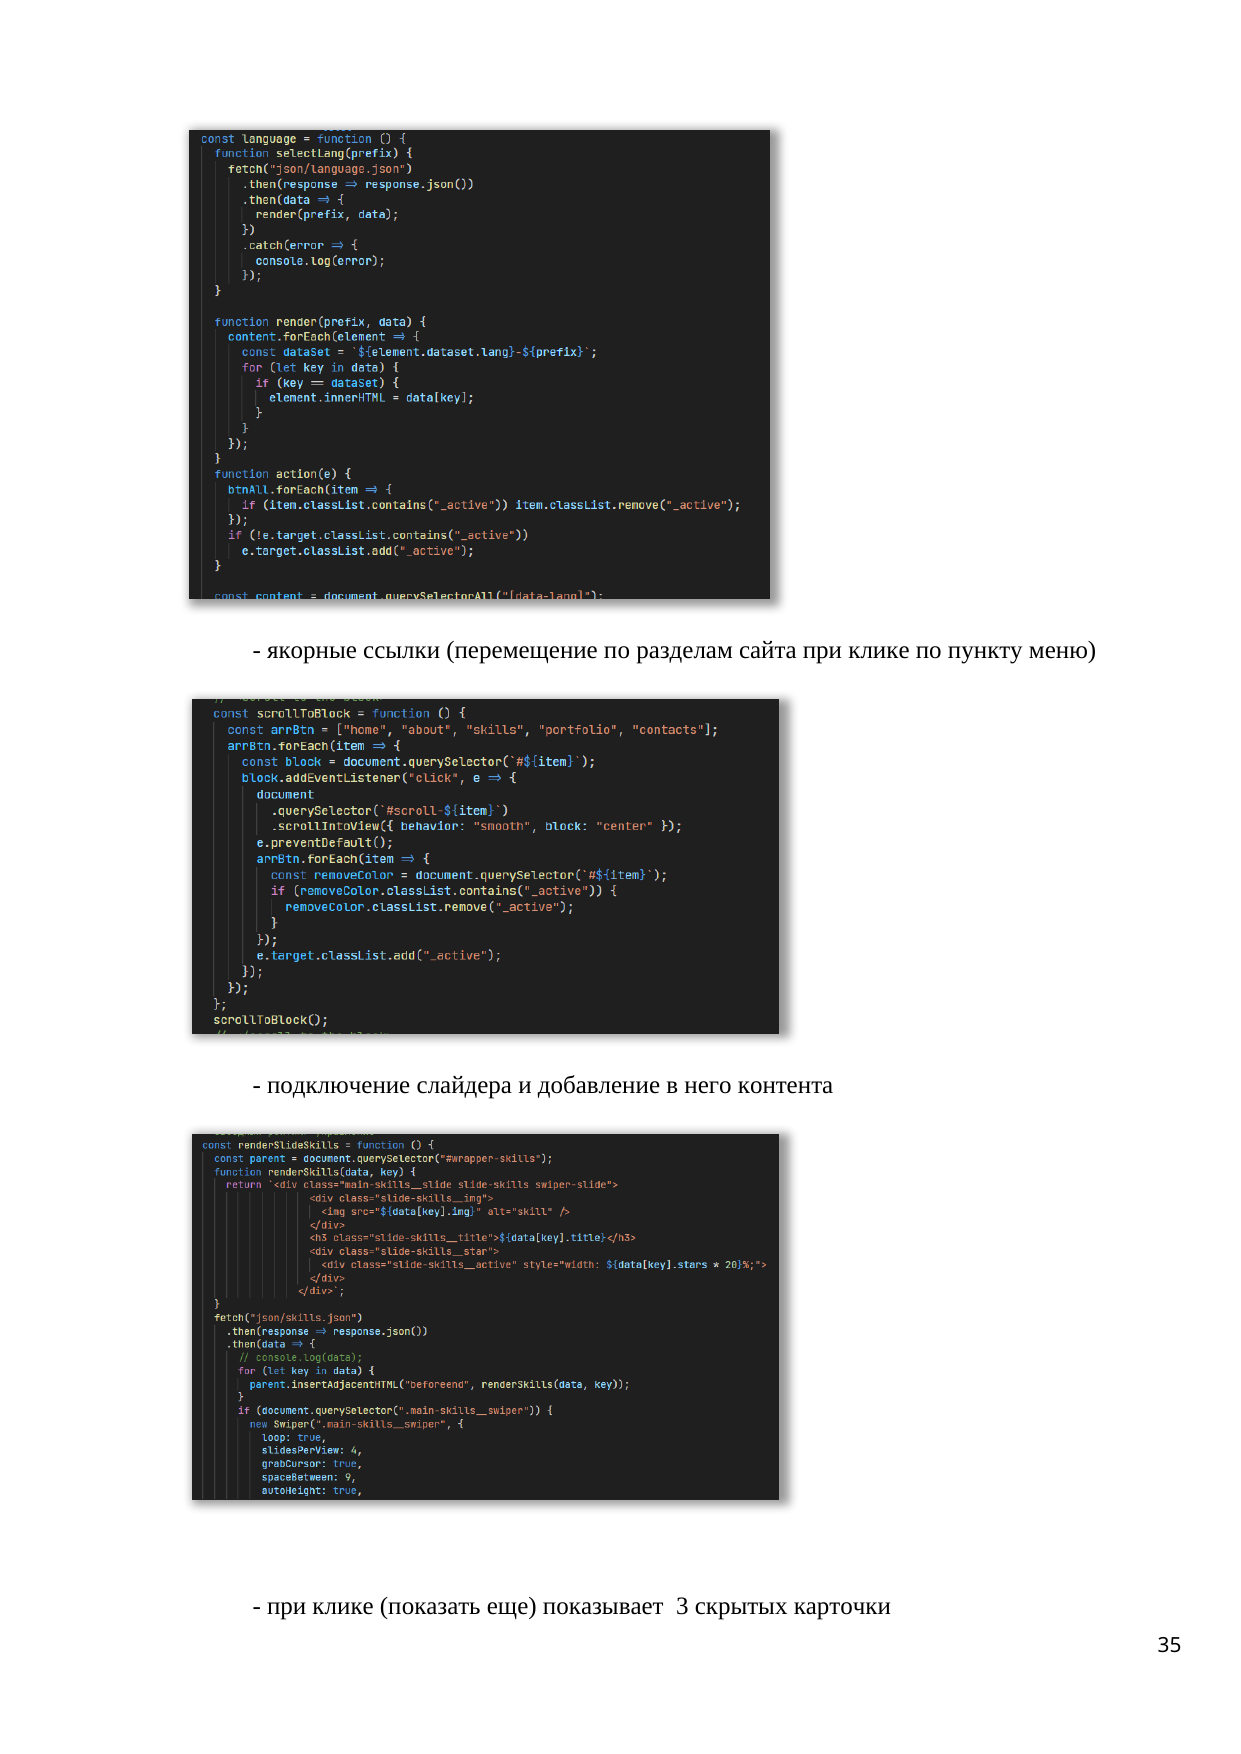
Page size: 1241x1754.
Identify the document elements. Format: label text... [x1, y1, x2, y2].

text - якорные ссылки (перемещение по разделам сайта при клике по пункту меню) [177, 635, 1181, 664]
picture [192, 699, 779, 1034]
picture [192, 1134, 779, 1500]
text - подключение слайдера и добавление в него контента [177, 1070, 1181, 1099]
picture [189, 130, 770, 599]
text - при клике (показать еще) показывает 3 скрытых карточки [177, 1591, 1181, 1620]
